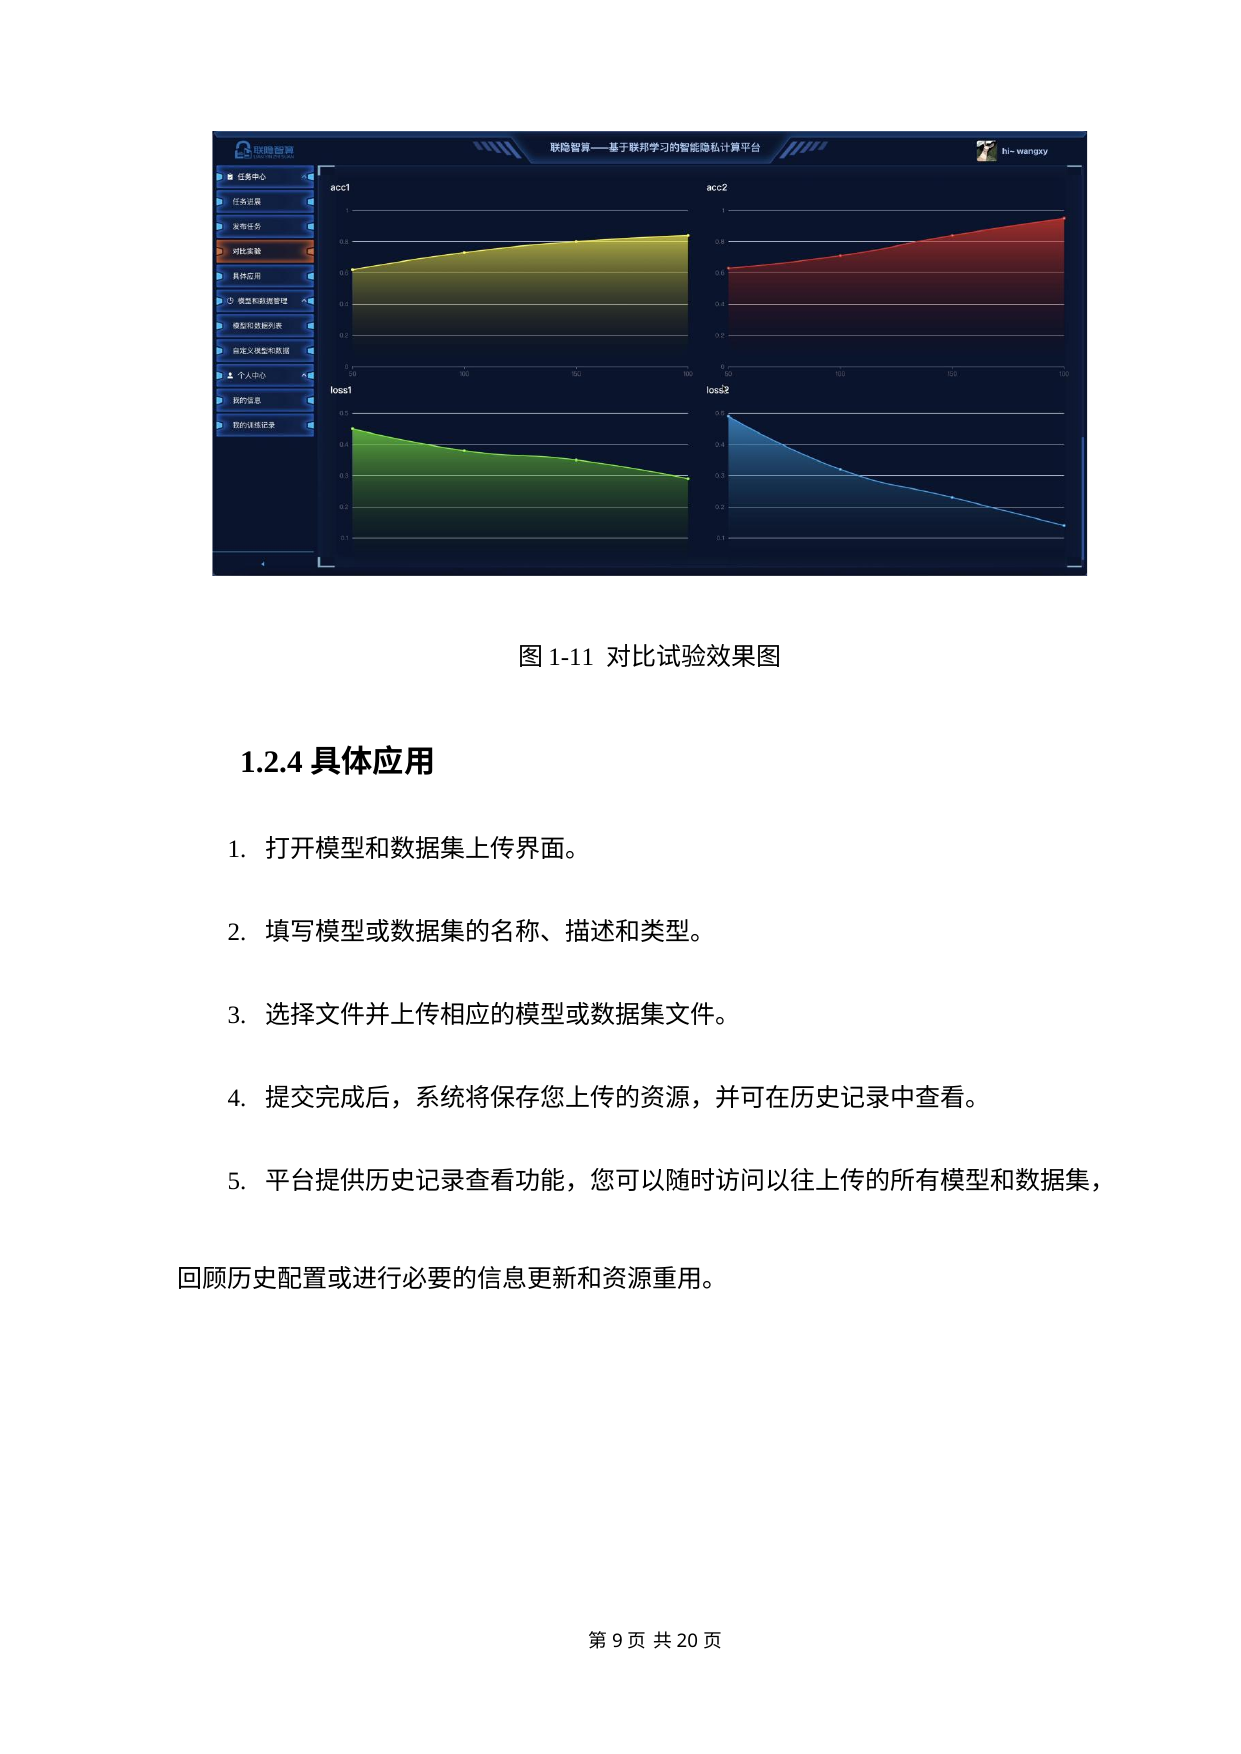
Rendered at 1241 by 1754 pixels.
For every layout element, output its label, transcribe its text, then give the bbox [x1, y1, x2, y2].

list 提交完成后，系统将保存您上传的资源，并可在历史记录中查看。 [177, 1063, 1122, 1128]
list 平台提供历史记录查看功能，您可以随时访问以往上传的所有模型和数据集，回顾历史配置或进行必要的信息更新和资源重用。 [177, 1146, 1122, 1309]
list 填写模型或数据集的名称、描述和类型。 [177, 897, 1122, 962]
list 打开模型和数据集上传界面。 [177, 814, 1122, 879]
text 图1-11 对比试验效果图 [177, 622, 1122, 687]
list 选择文件并上传相应的模型或数据集文件。 [177, 980, 1122, 1045]
subtitle 1.2.4 具体应用 [177, 726, 1122, 791]
picture [212, 131, 1088, 576]
